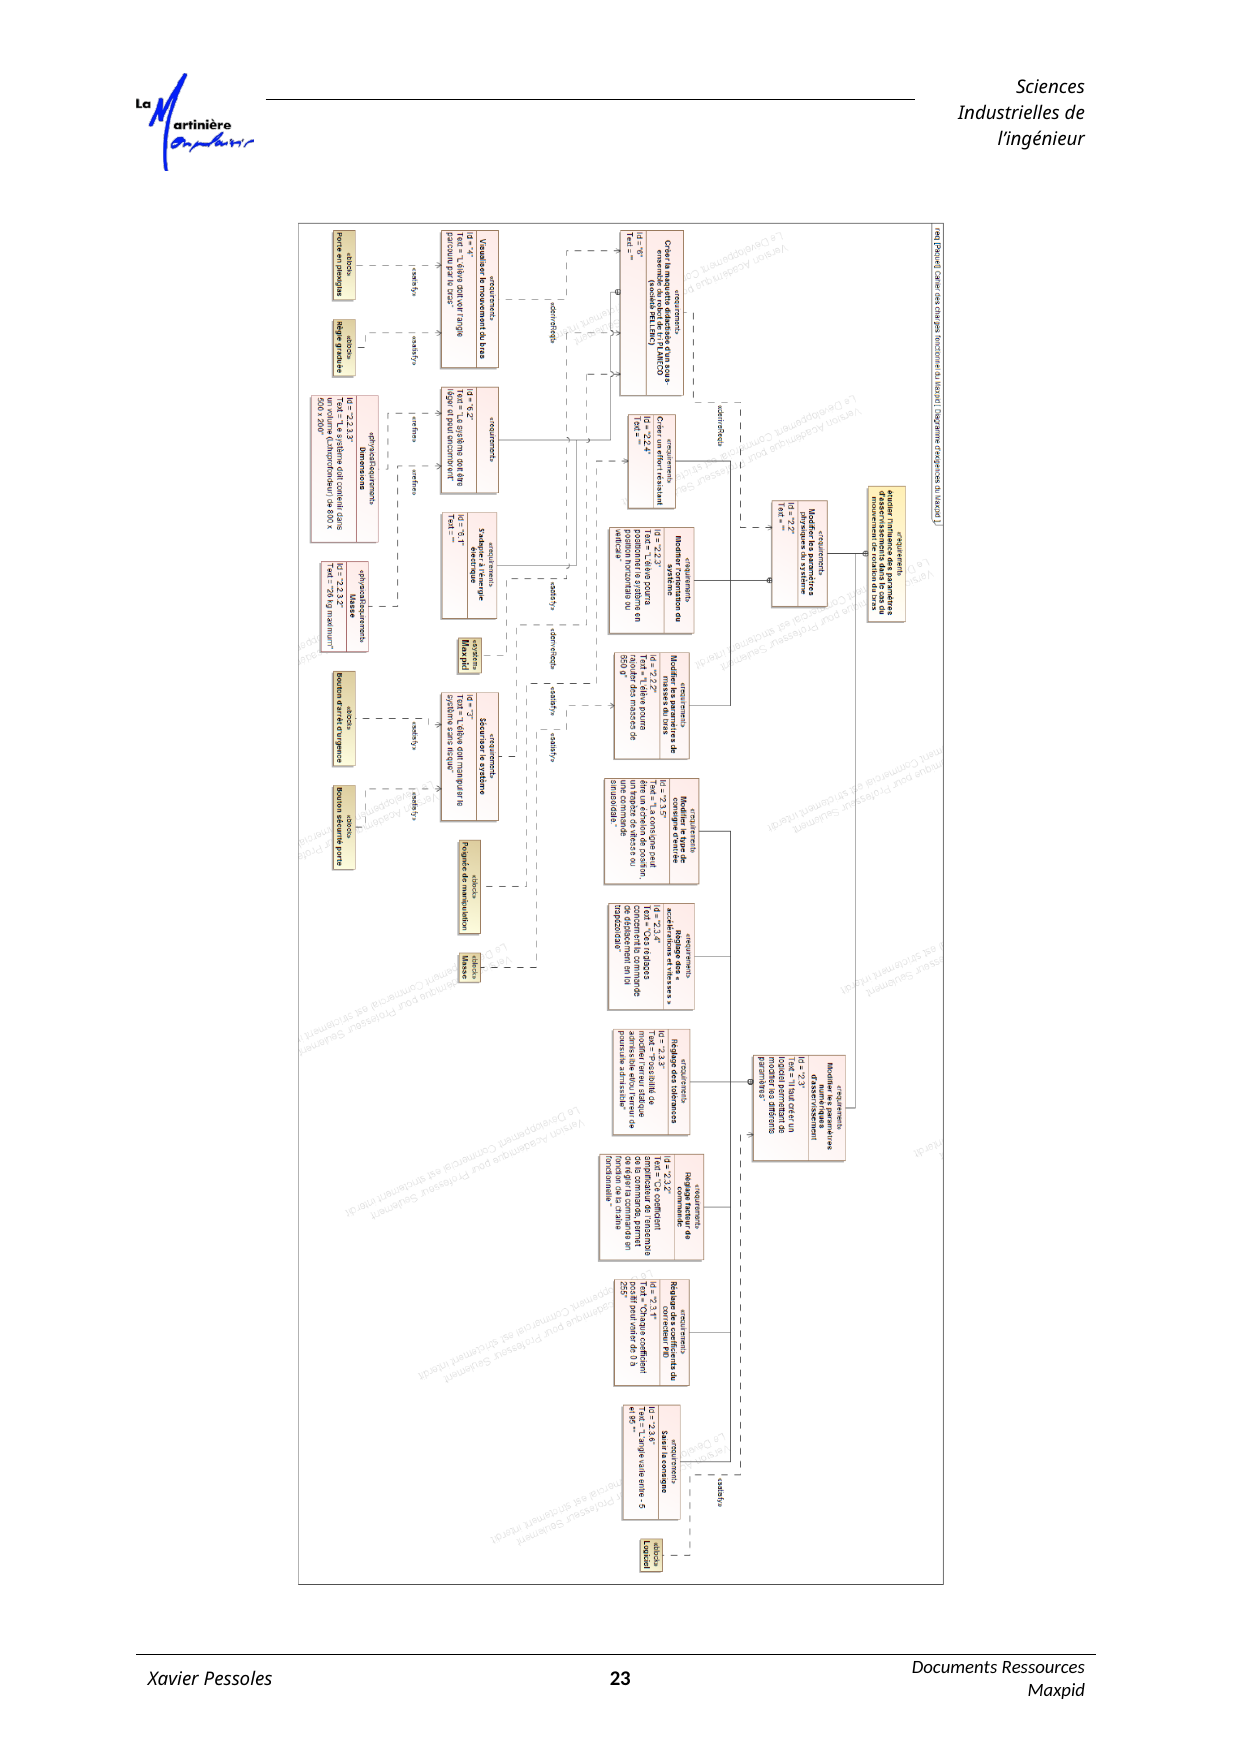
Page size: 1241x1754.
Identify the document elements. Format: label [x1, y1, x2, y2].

picture [136, 73, 254, 171]
picture [289, 221, 946, 1592]
